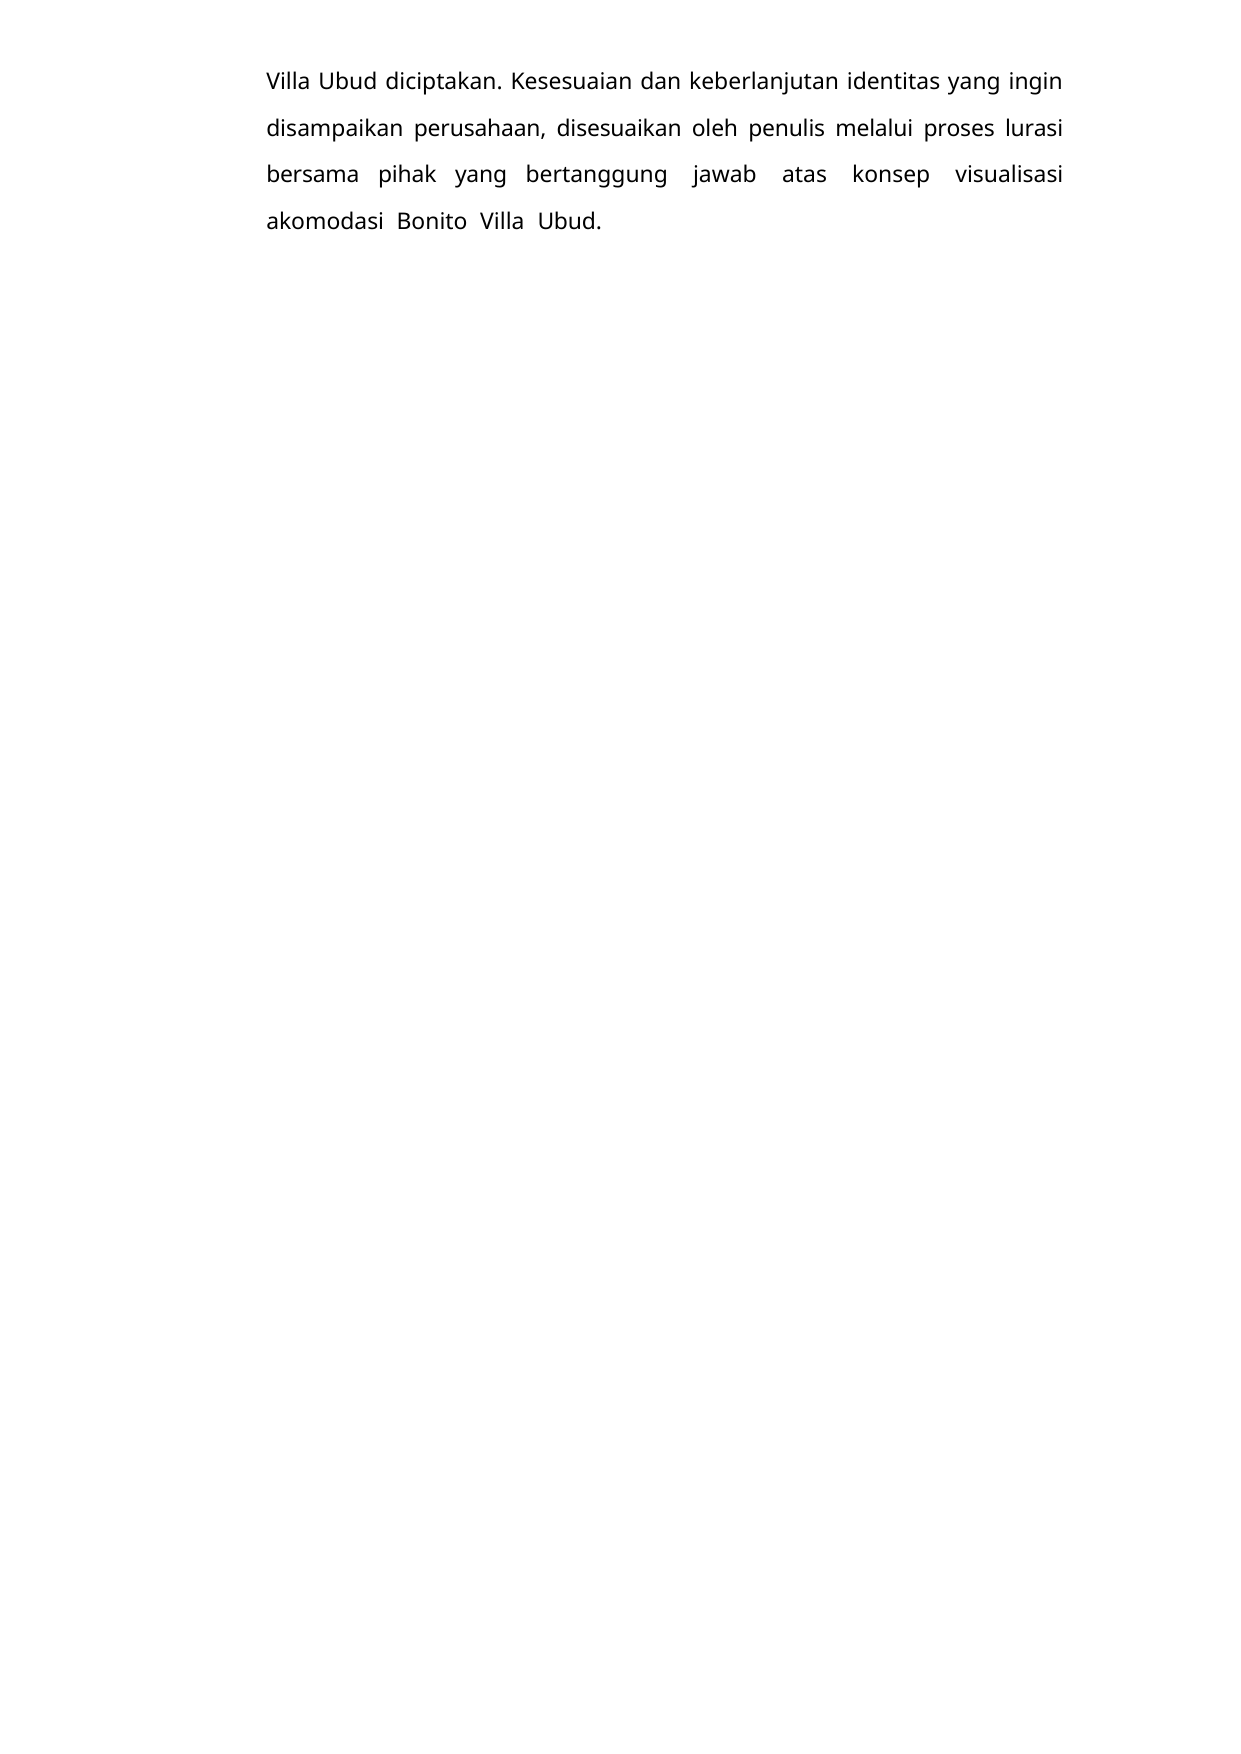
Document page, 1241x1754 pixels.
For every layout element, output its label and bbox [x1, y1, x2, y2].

text [266, 64, 1063, 236]
